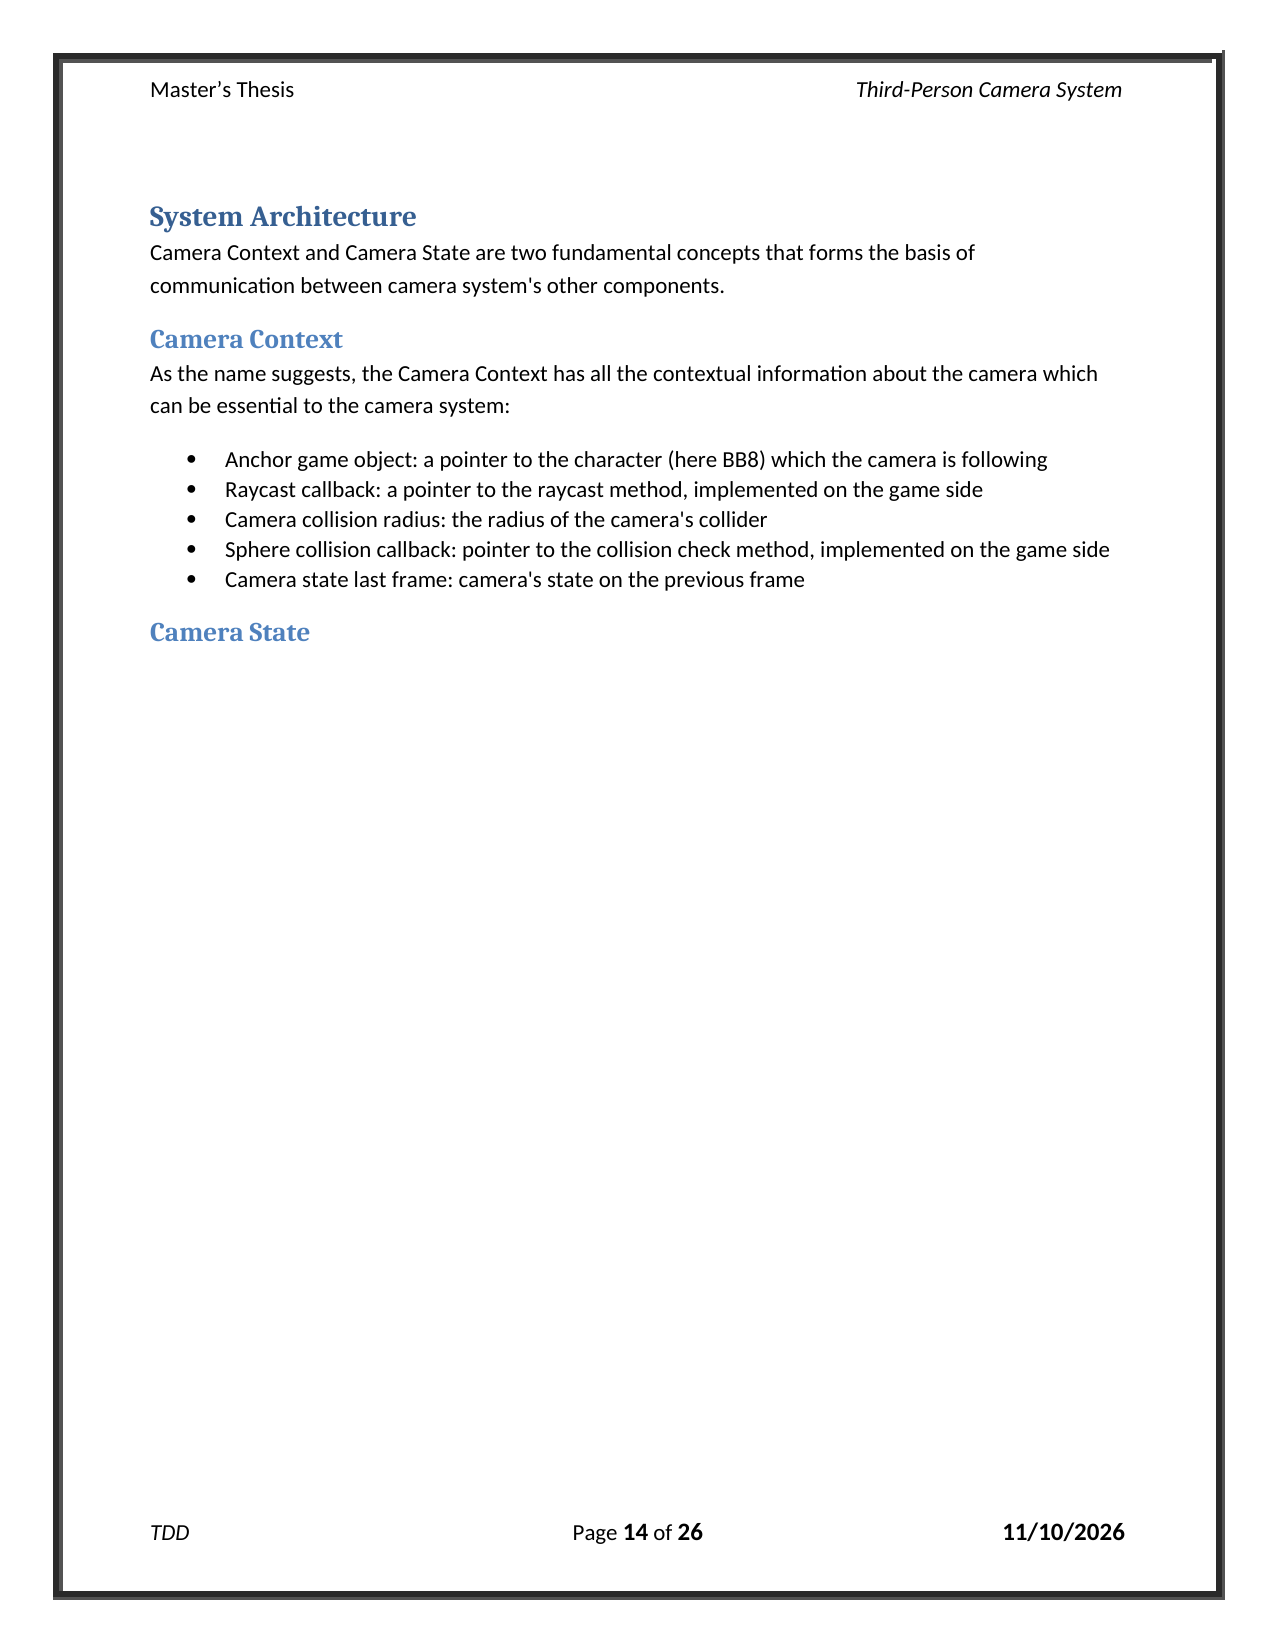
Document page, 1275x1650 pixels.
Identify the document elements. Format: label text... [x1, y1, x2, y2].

list Sphere collision callback: pointer to the collision check method, implemented on the game side [187, 535, 1125, 563]
list Camera collision radius: the radius of the camera's collider [187, 505, 1125, 533]
list Anchor game object: a pointer to the character (here BB8) which the camera is following [187, 445, 1125, 473]
subtitle System Architecture [150, 200, 1125, 233]
list Camera state last frame: camera's state on the previous frame [187, 566, 1125, 593]
list Raycast callback: a pointer to the raycast method, implemented on the game side [187, 475, 1125, 503]
text As the name suggests, the Camera Context has all the contextual information about the camera which can be essential to the camera system: [150, 359, 1125, 420]
subtitle Camera State [150, 617, 1125, 648]
subtitle Camera Context [150, 324, 1125, 355]
text Camera Context and Camera State are two fundamental concepts that forms the basis of communication between camera system's other components. [150, 238, 1125, 299]
